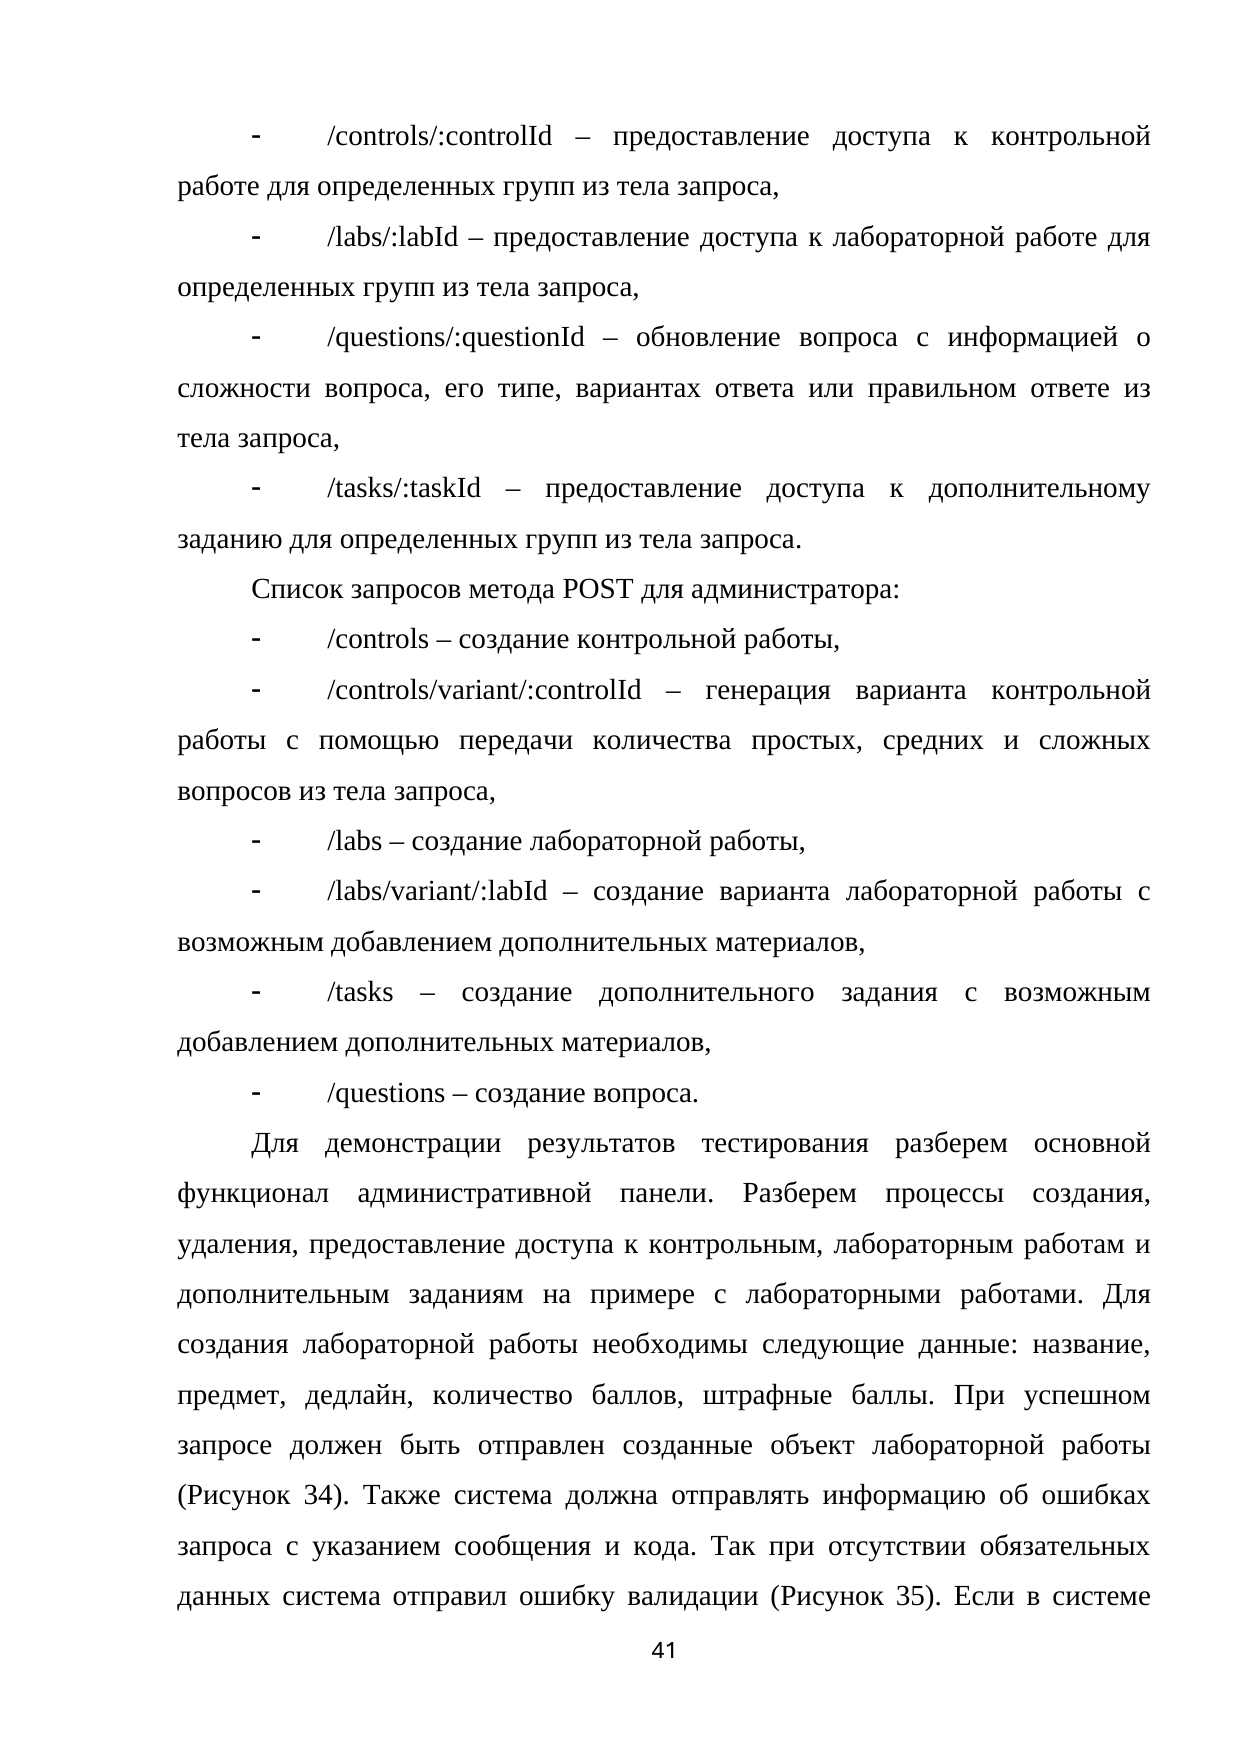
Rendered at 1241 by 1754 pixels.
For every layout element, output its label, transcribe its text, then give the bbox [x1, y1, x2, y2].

list /controls/:controlId – предоставление доступа к контрольной работе для определенных групп из тела запроса, [177, 118, 1152, 202]
list /controls – создание контрольной работы, [177, 622, 1152, 655]
list /questions – создание вопроса. [177, 1075, 1152, 1108]
list /labs/variant/:labId – создание варианта лабораторной работы с возможным добавлением дополнительных материалов, [177, 873, 1152, 957]
list /tasks/:taskId – предоставление доступа к дополнительному заданию для определенных групп из тела запроса. [177, 471, 1152, 554]
list /controls/variant/:controlId – генерация варианта контрольной работы с помощью передачи количества простых, средних и сложных вопросов из тела запроса, [177, 672, 1152, 806]
list /labs – создание лабораторной работы, [177, 823, 1152, 857]
list /questions/:questionId – обновление вопроса с информацией о сложности вопроса, его типе, вариантах ответа или правильном ответе из тела запроса, [177, 319, 1152, 454]
list /labs/:labId – предоставление доступа к лабораторной работе для определенных групп из тела запроса, [177, 219, 1152, 303]
list /tasks – создание дополнительного задания с возможным добавлением дополнительных материалов, [177, 974, 1152, 1058]
text Список запросов метода POST для администратора: [177, 571, 1152, 605]
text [177, 1125, 1152, 1612]
